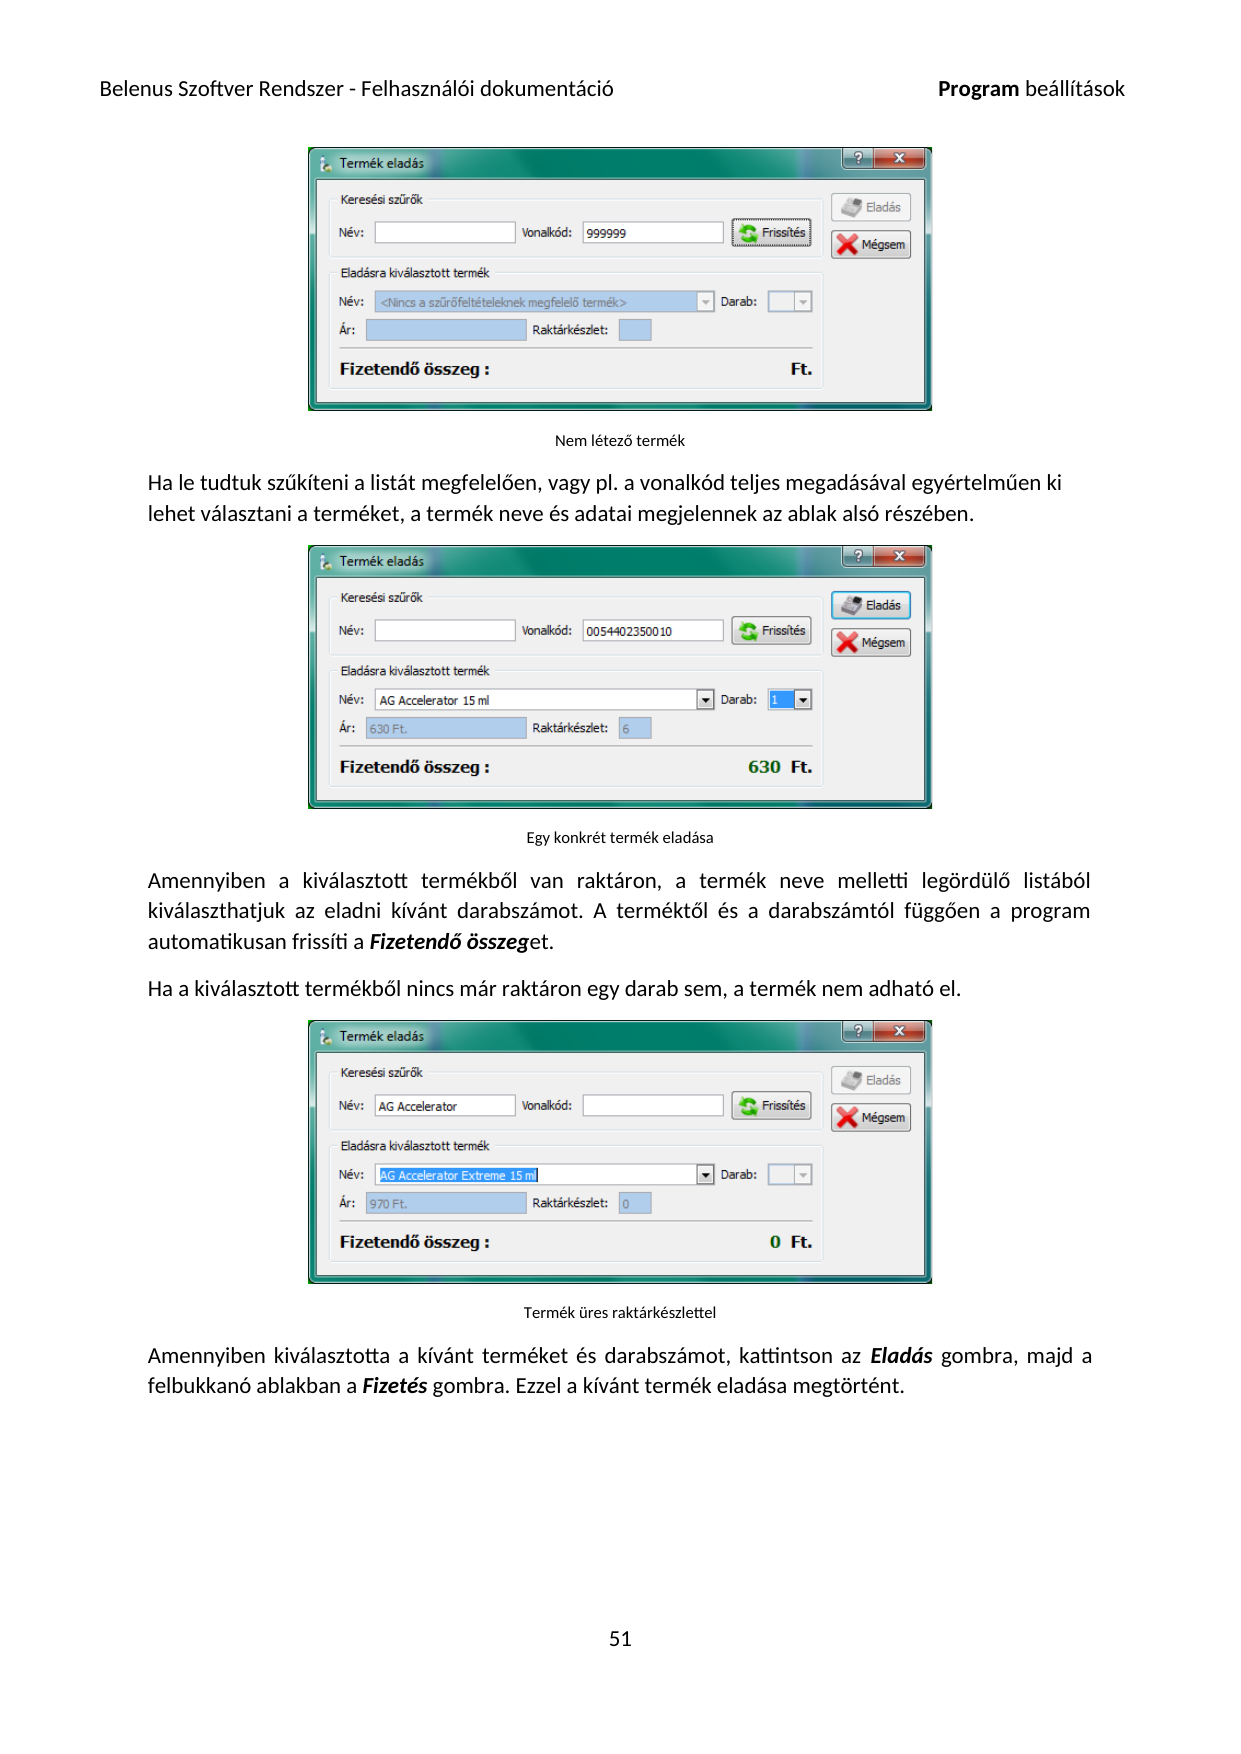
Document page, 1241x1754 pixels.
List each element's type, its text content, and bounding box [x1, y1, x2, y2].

text Ha le tudtuk szűkíteni a listát megfelelően, vagy pl. a vonalkód teljes megadásával egyértelműen ki lehet választani a terméket, a termék neve és adatai megjelennek az ablak alsó részében. [148, 468, 1093, 527]
text Amennyiben kiválasztotta a kívánt terméket és darabszámot, kattintson az Eladás gombra, majd a felbukkanó ablakban a Fizetés gombra. Ezzel a kívánt termék eladása megtörtént. [148, 1341, 1093, 1399]
text Amennyiben a kiválasztott termékből van raktáron, a termék neve melletti legördülő listából kiválaszthatjuk az eladni kívánt darabszámot. A terméktől és a darabszámtól függően a program automatikusan frissíti a Fizetendő összeget. [148, 866, 1093, 955]
picture [308, 545, 933, 809]
picture [308, 1020, 933, 1284]
text Ha a kiválasztott termékből nincs már raktáron egy darab sem, a termék nem adható el. [148, 974, 1093, 1002]
text Nem létező termék [148, 430, 1093, 450]
text Termék üres raktárkészlettel [148, 1303, 1093, 1323]
text Egy konkrét termék eladása [148, 828, 1093, 848]
picture [308, 147, 933, 411]
